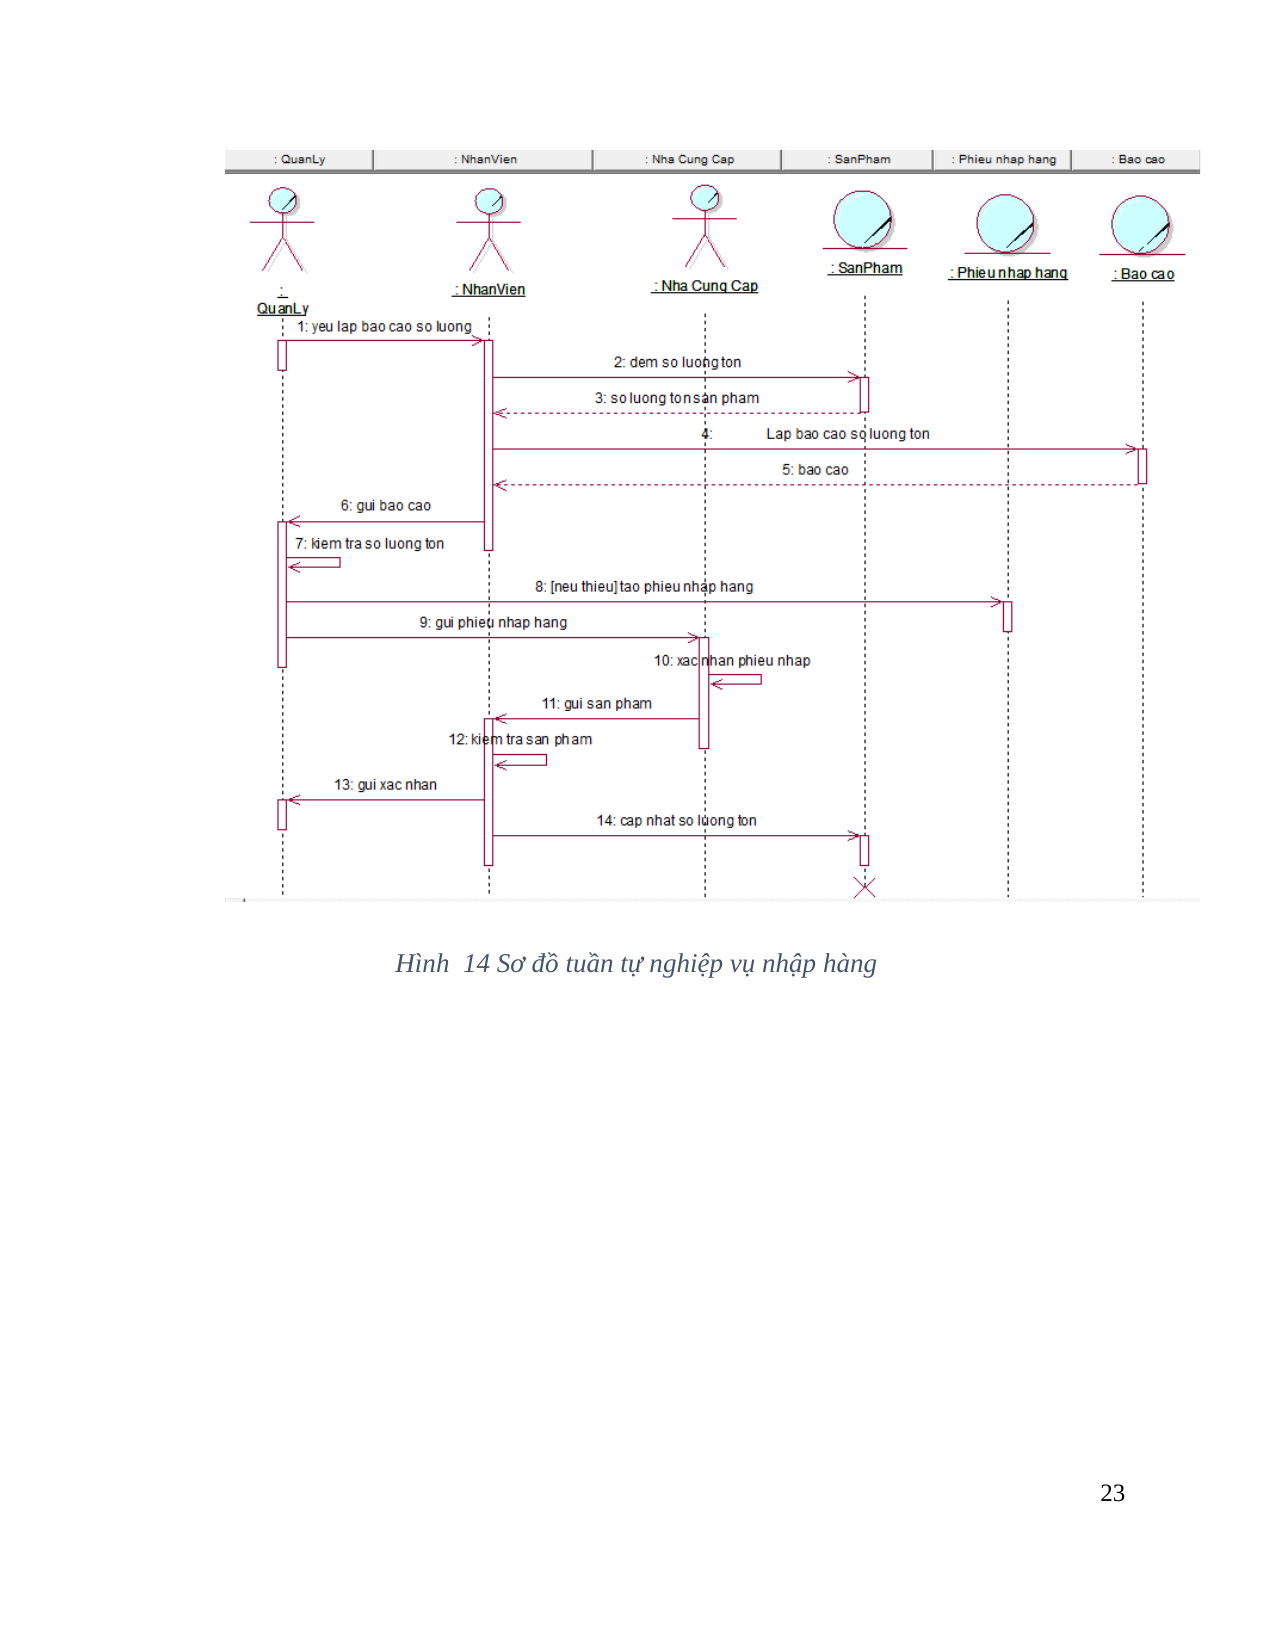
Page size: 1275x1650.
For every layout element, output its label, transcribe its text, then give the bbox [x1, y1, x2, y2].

picture [225, 150, 1200, 902]
